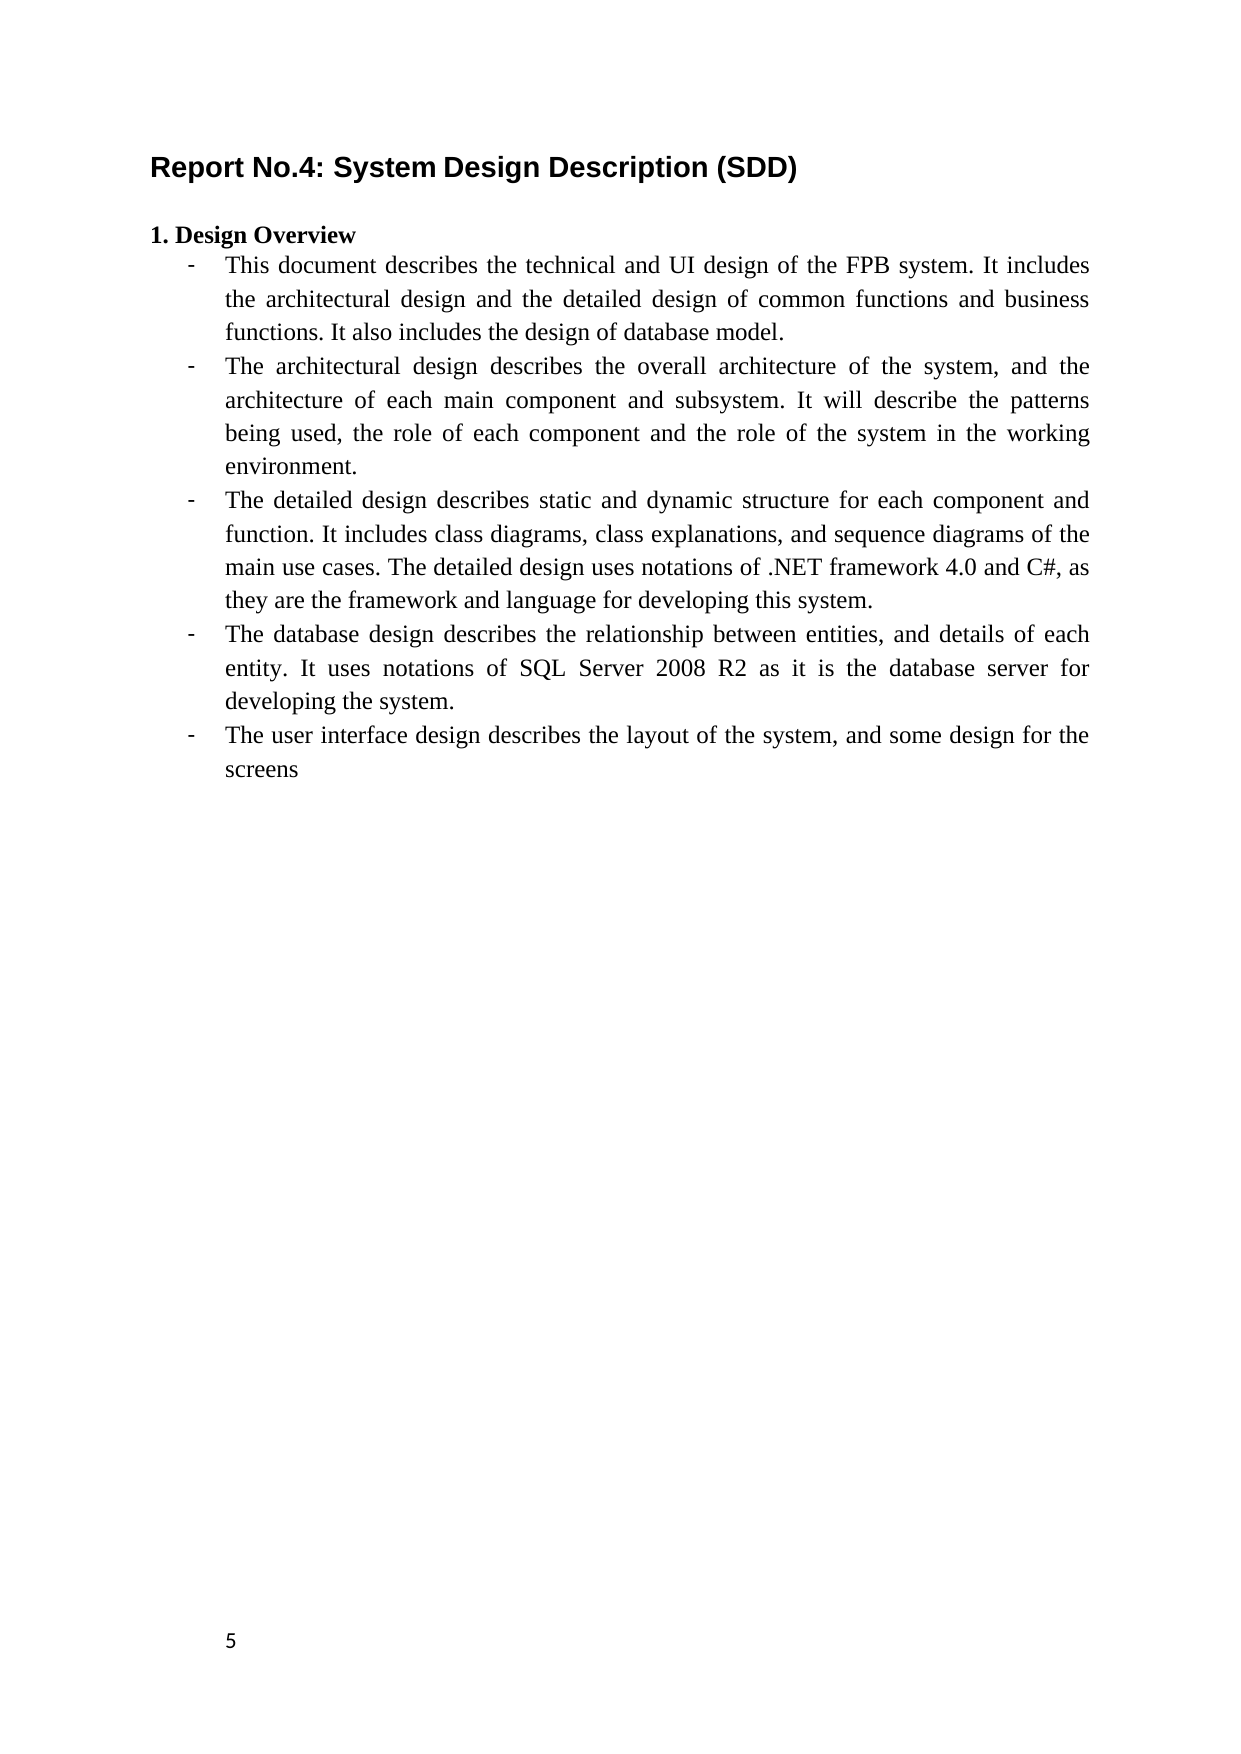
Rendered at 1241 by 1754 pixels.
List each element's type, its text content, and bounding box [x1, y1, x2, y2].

list This document describes the technical and UI design of the FPB system. It includes the architectural design and the detailed design of common functions and business functions. It also includes the design of database model. [187, 250, 1091, 346]
list The architectural design describes the overall architecture of the system, and the architecture of each main component and subsystem. It will describe the patterns being used, the role of each component and the role of the system in the working environment. [187, 351, 1091, 480]
subtitle System Design Description (SDD) [150, 150, 1091, 184]
list The detailed design describes static and dynamic structure for each component and function. It includes class diagrams, class explanations, and sequence diagrams of the main use cases. The detailed design uses notations of .NET framework 4.0 and C#, as they are the framework and language for developing this system. [187, 484, 1091, 614]
list The user interface design describes the layout of the system, and some design for the screens [187, 719, 1091, 783]
subtitle Design Overview [150, 221, 1091, 250]
list The database design describes the relationship between entities, and details of each entity. It uses notations of SQL Server 2008 R2 as it is the database server for developing the system. [187, 618, 1091, 715]
